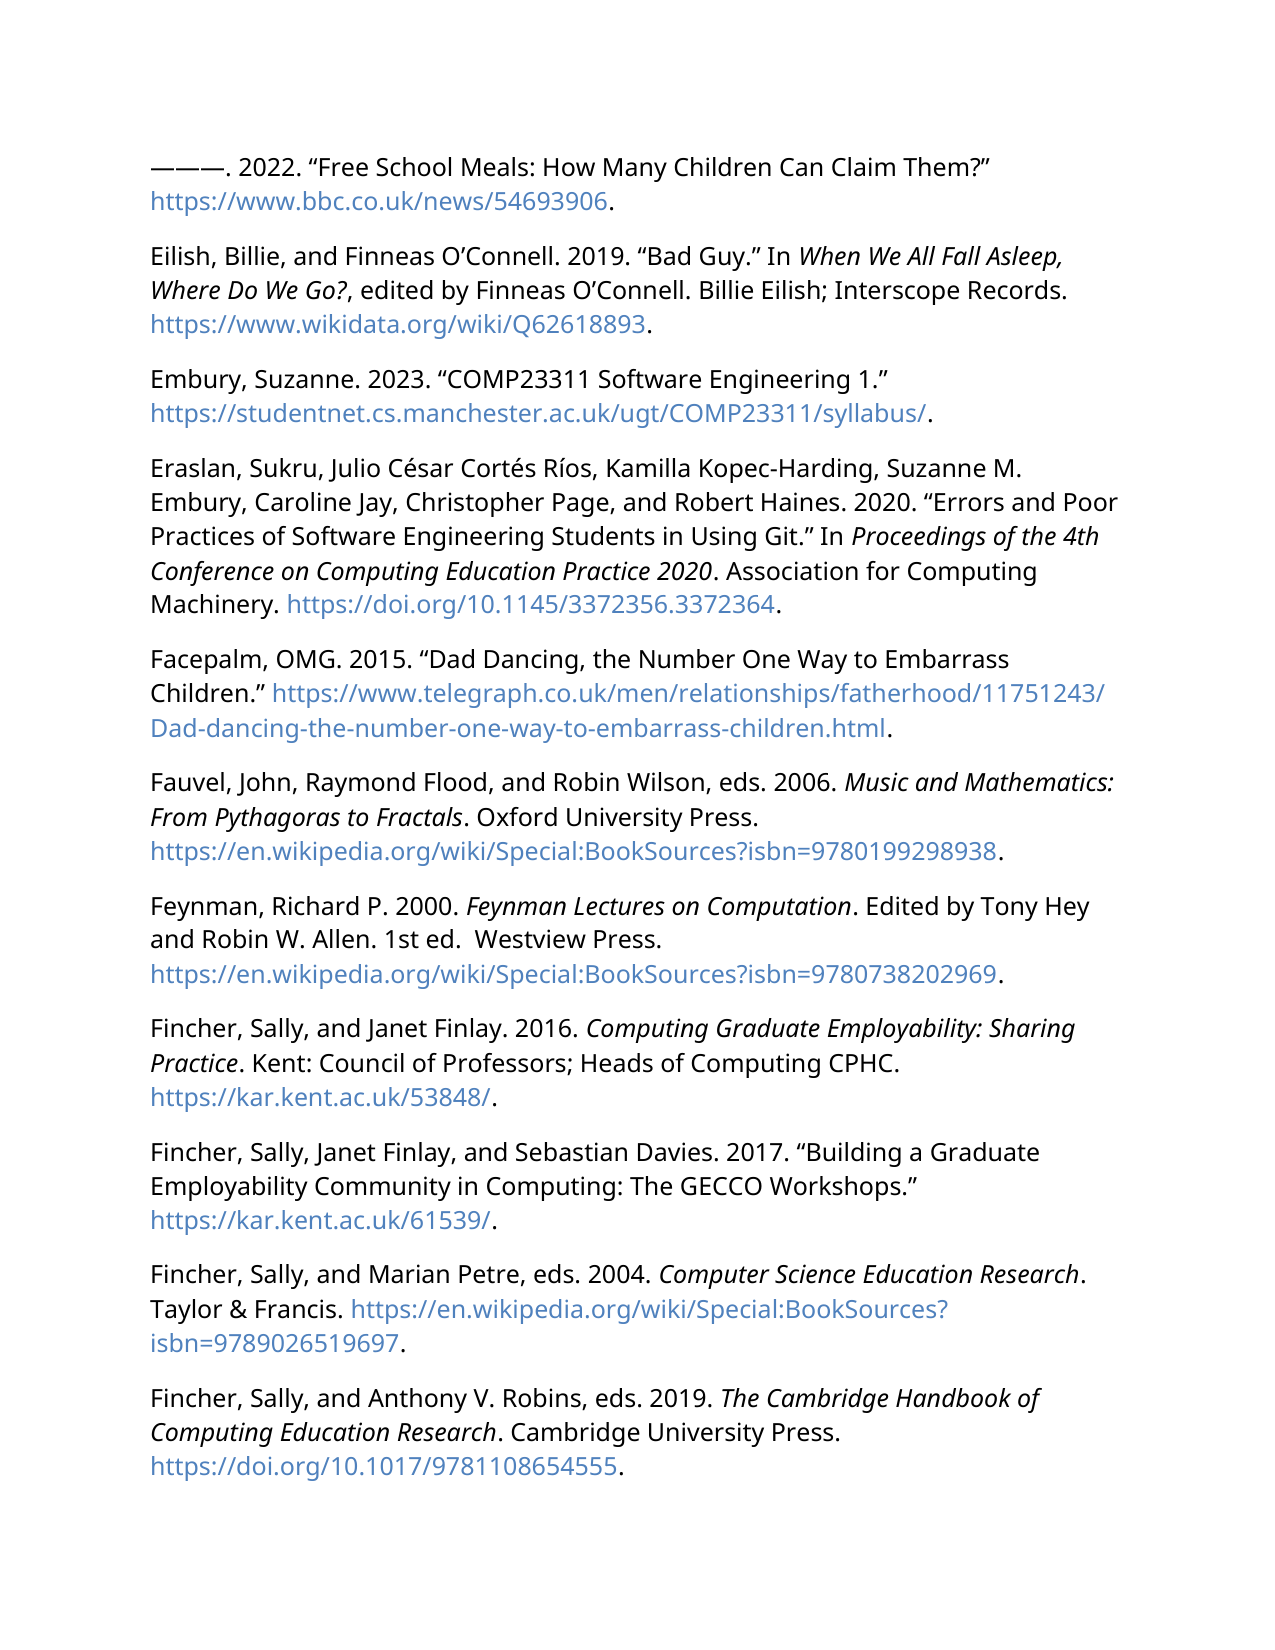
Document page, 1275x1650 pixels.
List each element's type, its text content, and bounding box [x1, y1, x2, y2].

text Embury, Suzanne. 2023. “COMP23311 Software Engineering 1.” https://studentnet.cs.manchester.ac.uk/ugt/COMP23311/syllabus/. [150, 362, 1125, 430]
text Fauvel, John, Raymond Flood, and Robin Wilson, eds. 2006. Music and Mathematics: From Pythagoras to Fractals. Oxford University Press. https://en.wikipedia.org/wiki/Special:BookSources?isbn=9780199298938. [150, 765, 1125, 867]
text Facepalm, OMG. 2015. “Dad Dancing, the Number One Way to Embarrass Children.” https://www.telegraph.co.uk/men/relationships/fatherhood/11751243/Dad-dancing-the-number-one-way-to-embarrass-children.html. [150, 642, 1125, 744]
text Eilish, Billie, and Finneas O’Connell. 2019. “Bad Guy.” In When We All Fall Asleep, Where Do We Go?, edited by Finneas O’Connell. Billie Eilish; Interscope Records. https://www.wikidata.org/wiki/Q62618893. [150, 239, 1125, 341]
text Eraslan, Sukru, Julio César Cortés Rı́os, Kamilla Kopec-Harding, Suzanne M. Embury, Caroline Jay, Christopher Page, and Robert Haines. 2020. “Errors and Poor Practices of Software Engineering Students in Using Git.” In Proceedings of the 4th Conference on Computing Education Practice 2020. Association for Computing Machinery. https://doi.org/10.1145/3372356.3372364. [150, 451, 1125, 621]
text Fincher, Sally, and Janet Finlay. 2016. Computing Graduate Employability: Sharing Practice. Kent: Council of Professors; Heads of Computing CPHC. https://kar.kent.ac.uk/53848/. [150, 1011, 1125, 1113]
text Feynman, Richard P. 2000. Feynman Lectures on Computation. Edited by Tony Hey and Robin W. Allen. 1st ed. ‎ Westview Press. https://en.wikipedia.org/wiki/Special:BookSources?isbn=9780738202969. [150, 888, 1125, 990]
text ———. 2022. “Free School Meals: How Many Children Can Claim Them?” https://www.bbc.co.uk/news/54693906. [150, 150, 1125, 218]
text Fincher, Sally, Janet Finlay, and Sebastian Davies. 2017. “Building a Graduate Employability Community in Computing: The GECCO Workshops.” https://kar.kent.ac.uk/61539/. [150, 1134, 1125, 1236]
text Fincher, Sally, and Marian Petre, eds. 2004. Computer Science Education Research. Taylor & Francis. https://en.wikipedia.org/wiki/Special:BookSources?isbn=9789026519697. [150, 1257, 1125, 1359]
text Fincher, Sally, and Anthony V. Robins, eds. 2019. The Cambridge Handbook of Computing Education Research. Cambridge University Press. https://doi.org/10.1017/9781108654555. [150, 1380, 1125, 1482]
